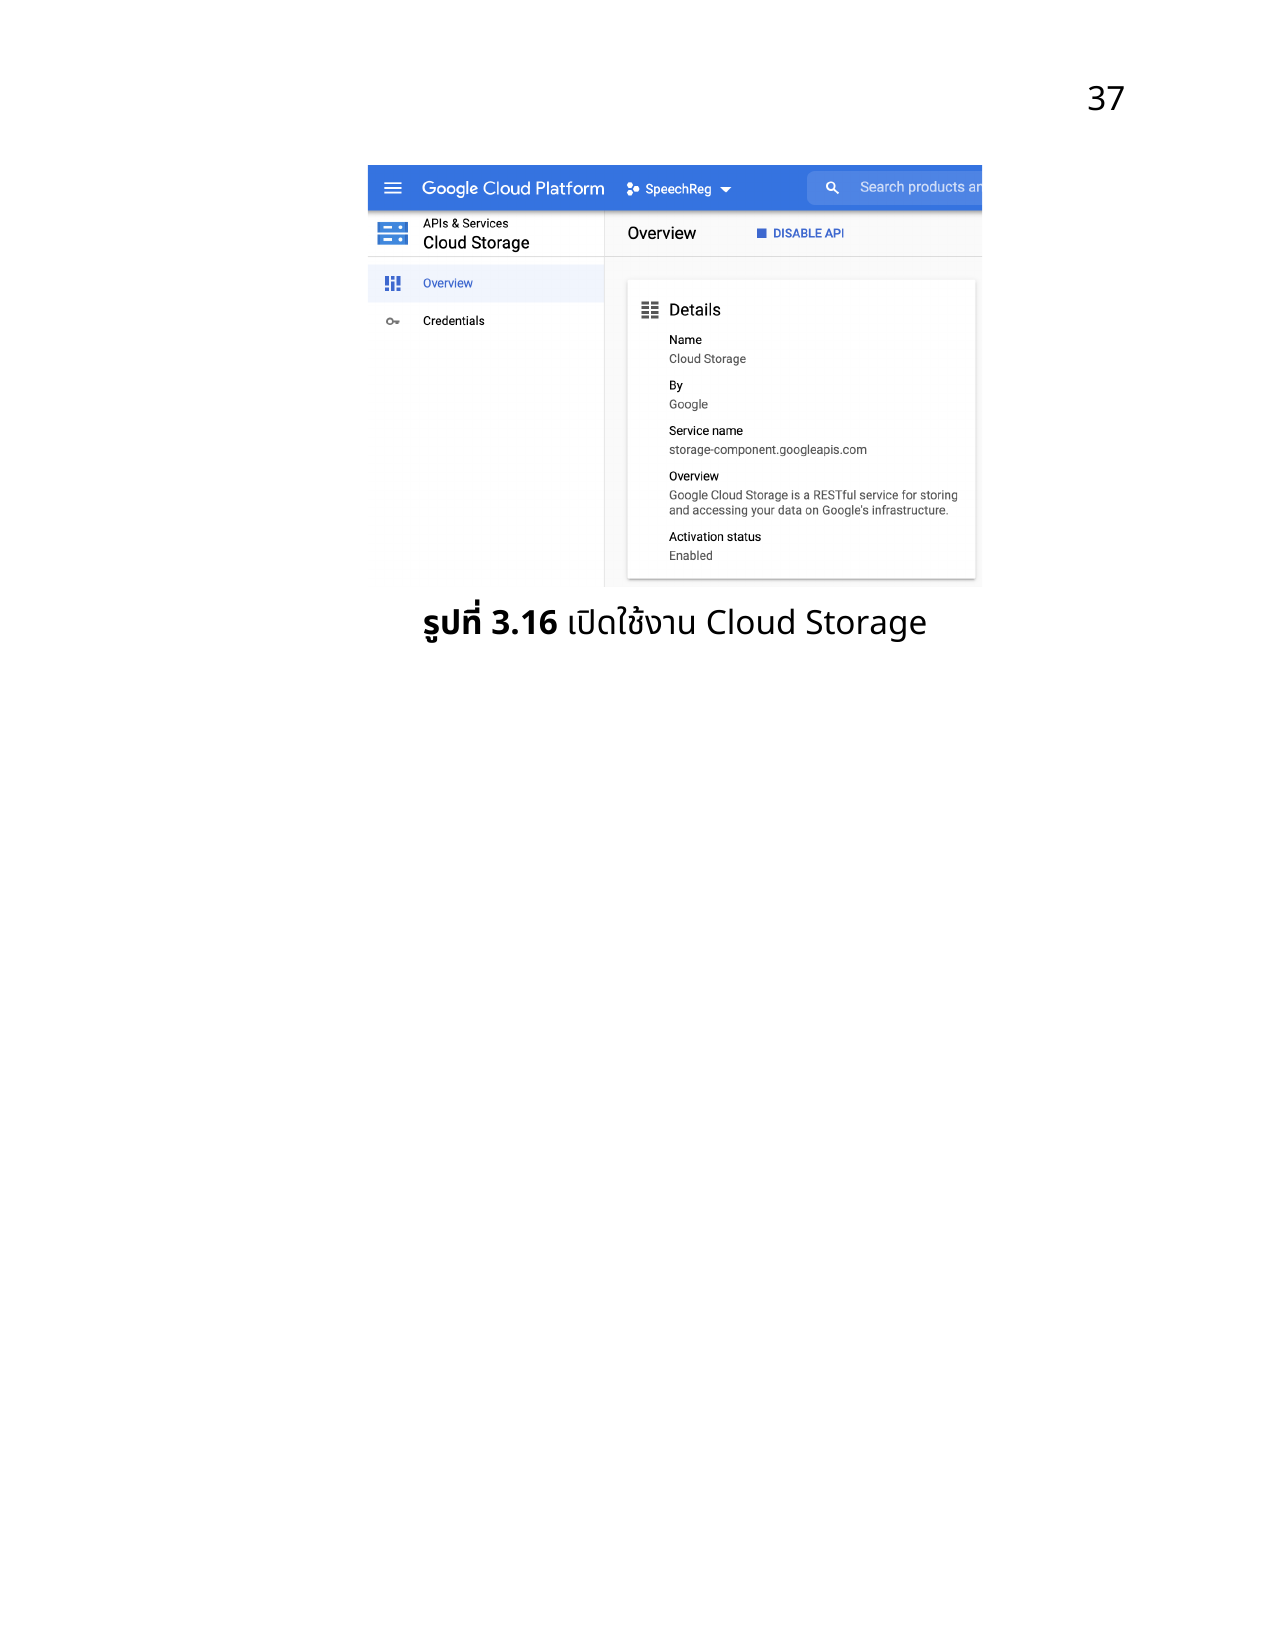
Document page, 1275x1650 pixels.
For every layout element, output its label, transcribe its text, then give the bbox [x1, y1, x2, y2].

picture [367, 165, 983, 587]
